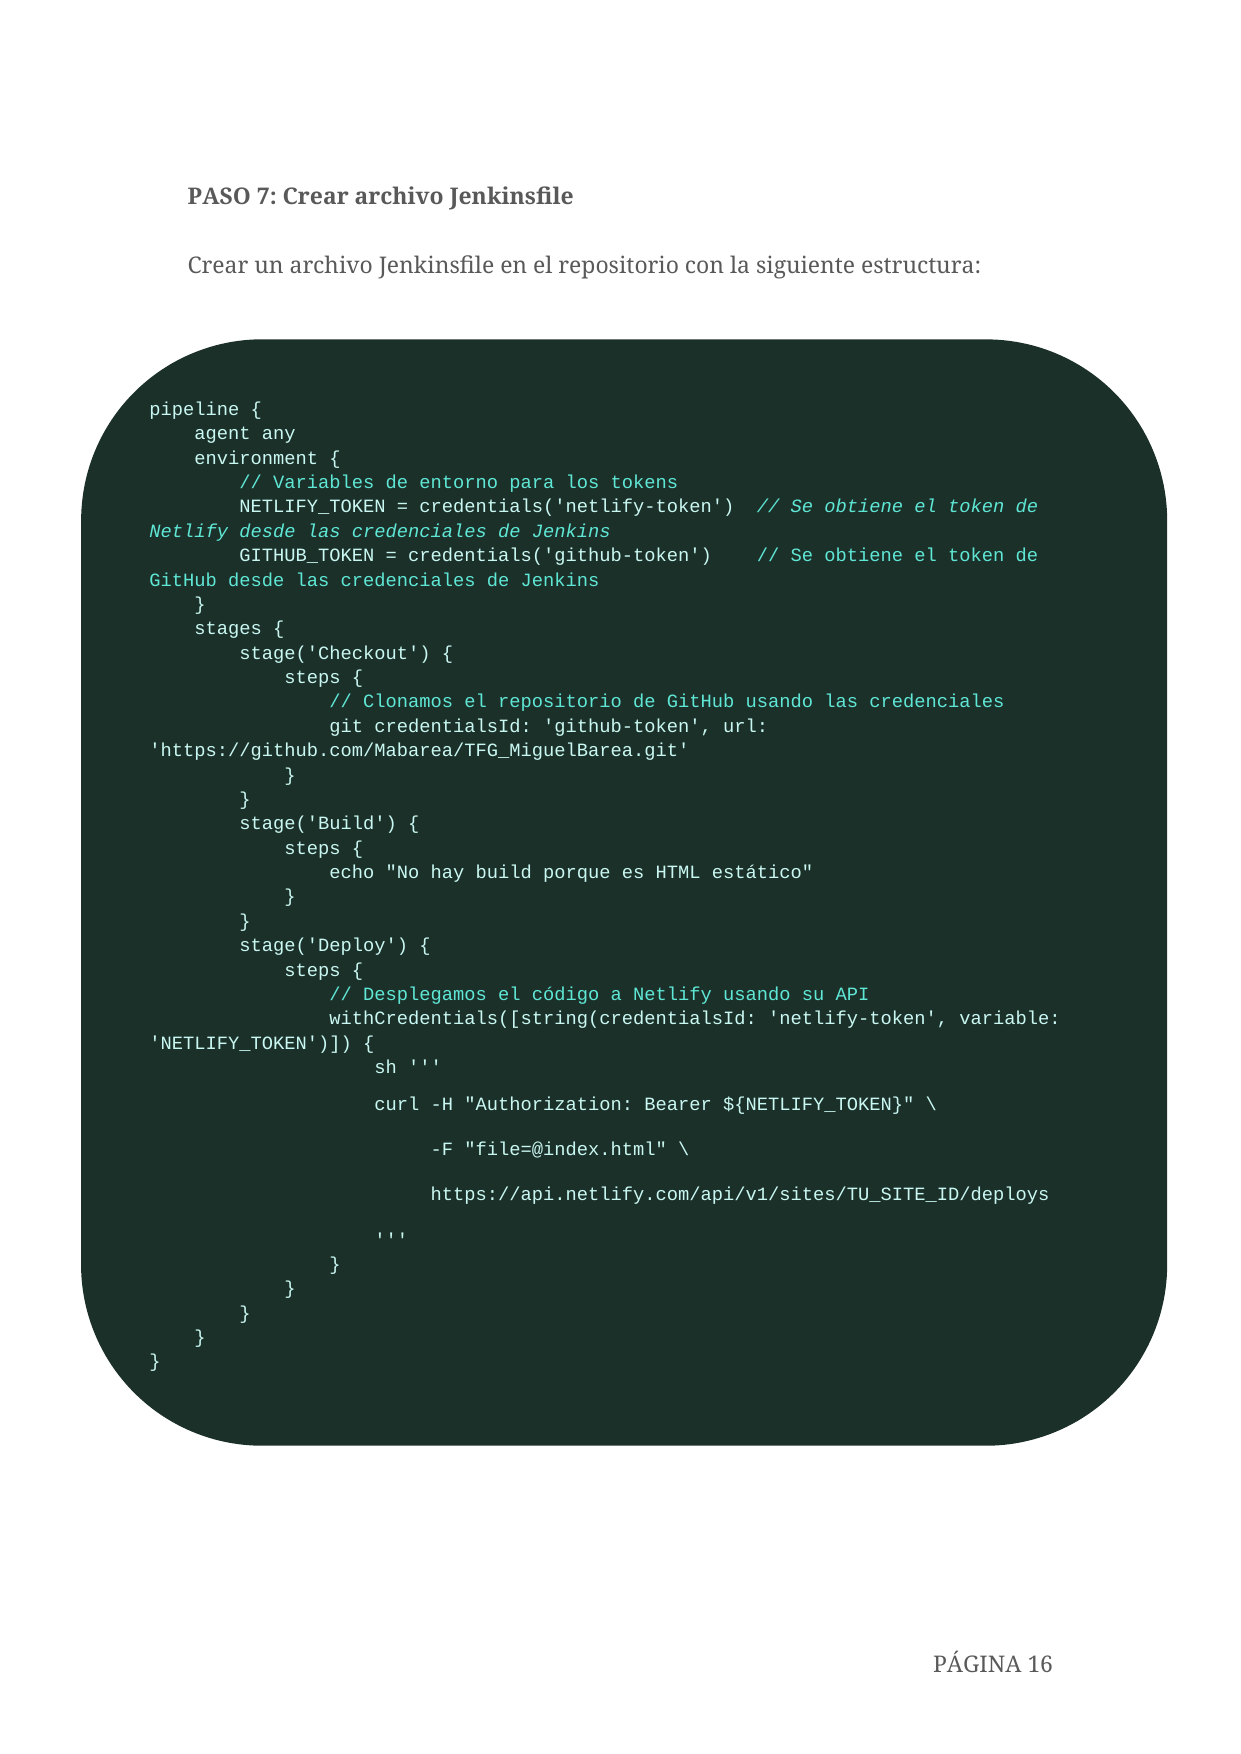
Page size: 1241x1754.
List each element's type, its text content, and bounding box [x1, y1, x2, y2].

text PASO 7: Crear archivo Jenkinsfile [187, 180, 1053, 211]
text Crear un archivo Jenkinsfile en el repositorio con la siguiente estructura: [187, 249, 1053, 280]
